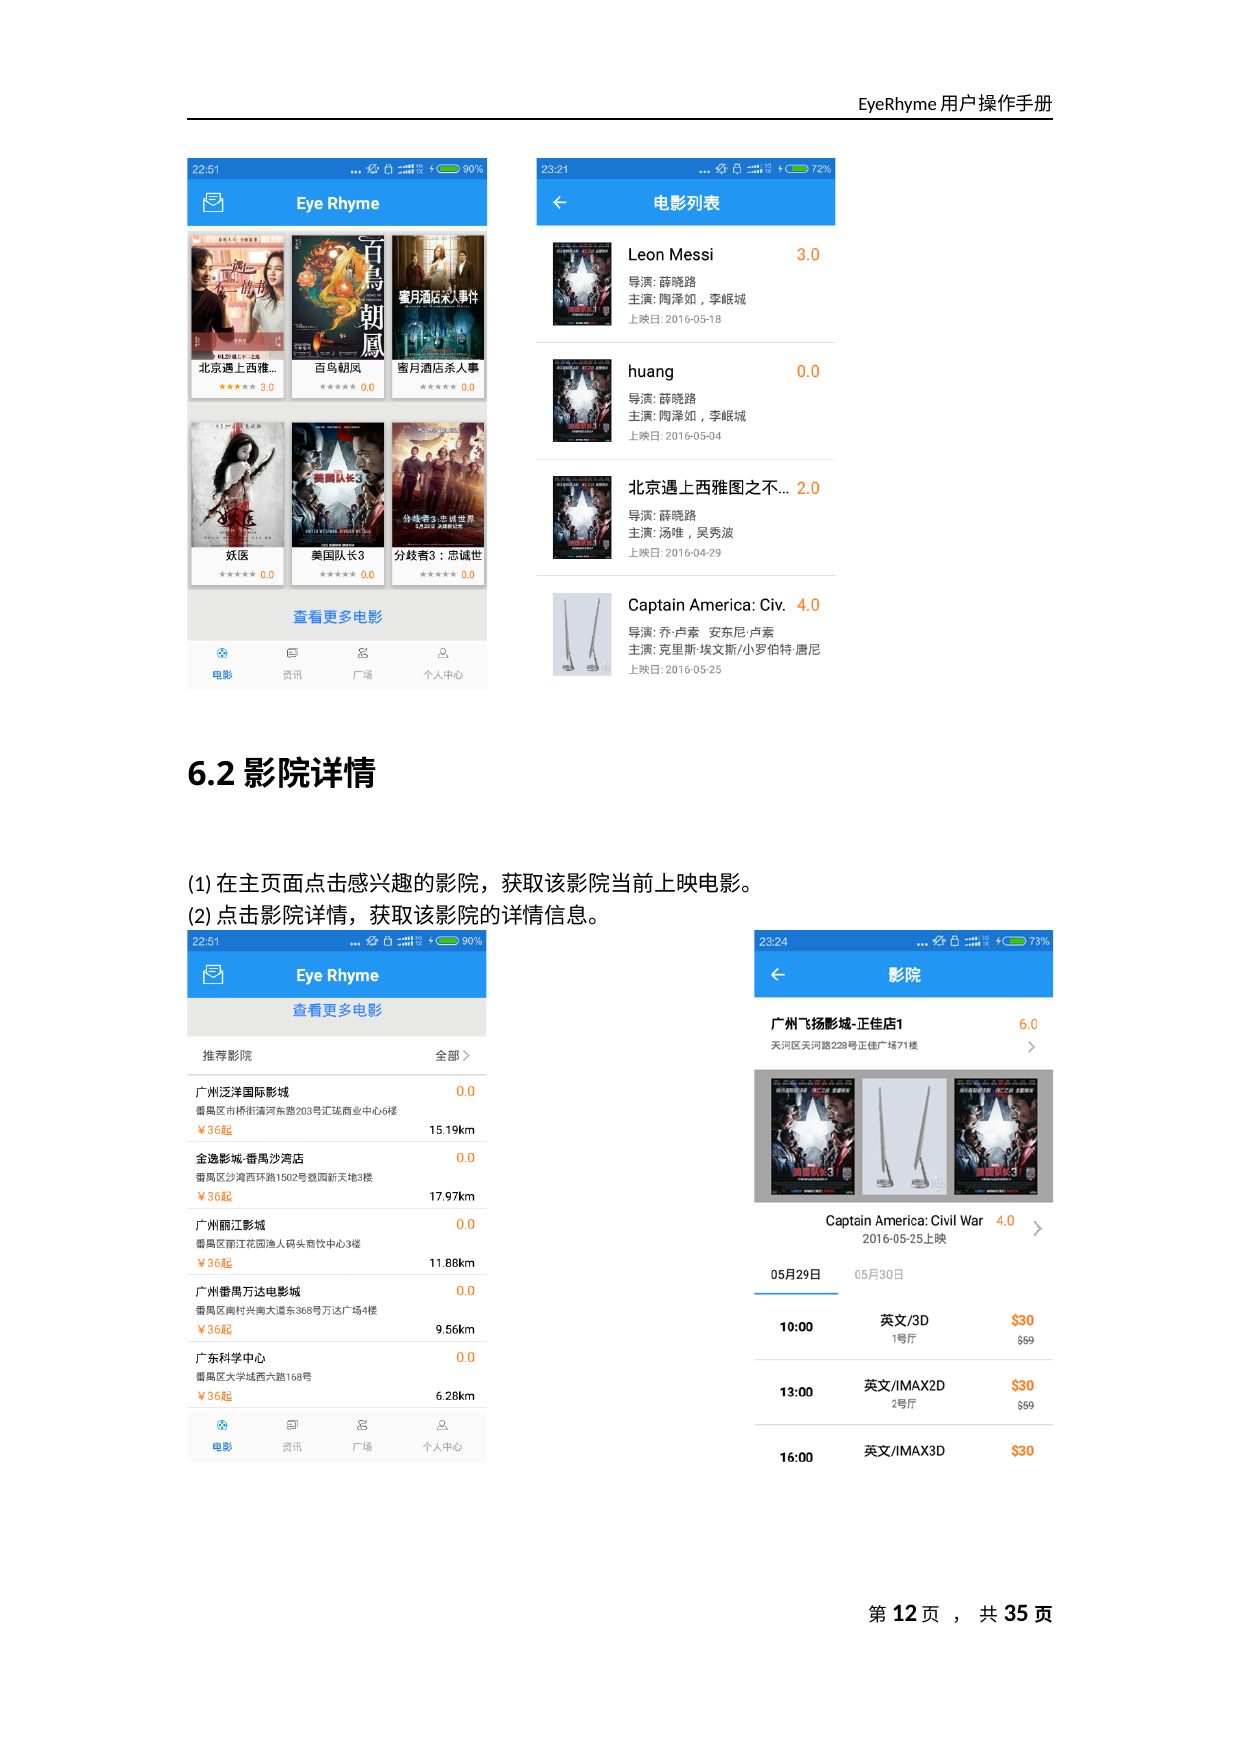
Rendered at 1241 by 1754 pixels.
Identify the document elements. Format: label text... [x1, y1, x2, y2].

subtitle 6.2 影院详情 [187, 738, 1053, 803]
text (2) 点击影院详情，获取该影院的详情信息。 [187, 898, 1053, 931]
picture [187, 930, 487, 1462]
text (1) 在主页面点击感兴趣的影院，获取该影院当前上映电影。 [187, 866, 1053, 898]
picture [536, 158, 836, 690]
picture [187, 158, 488, 690]
picture [754, 930, 1054, 1462]
